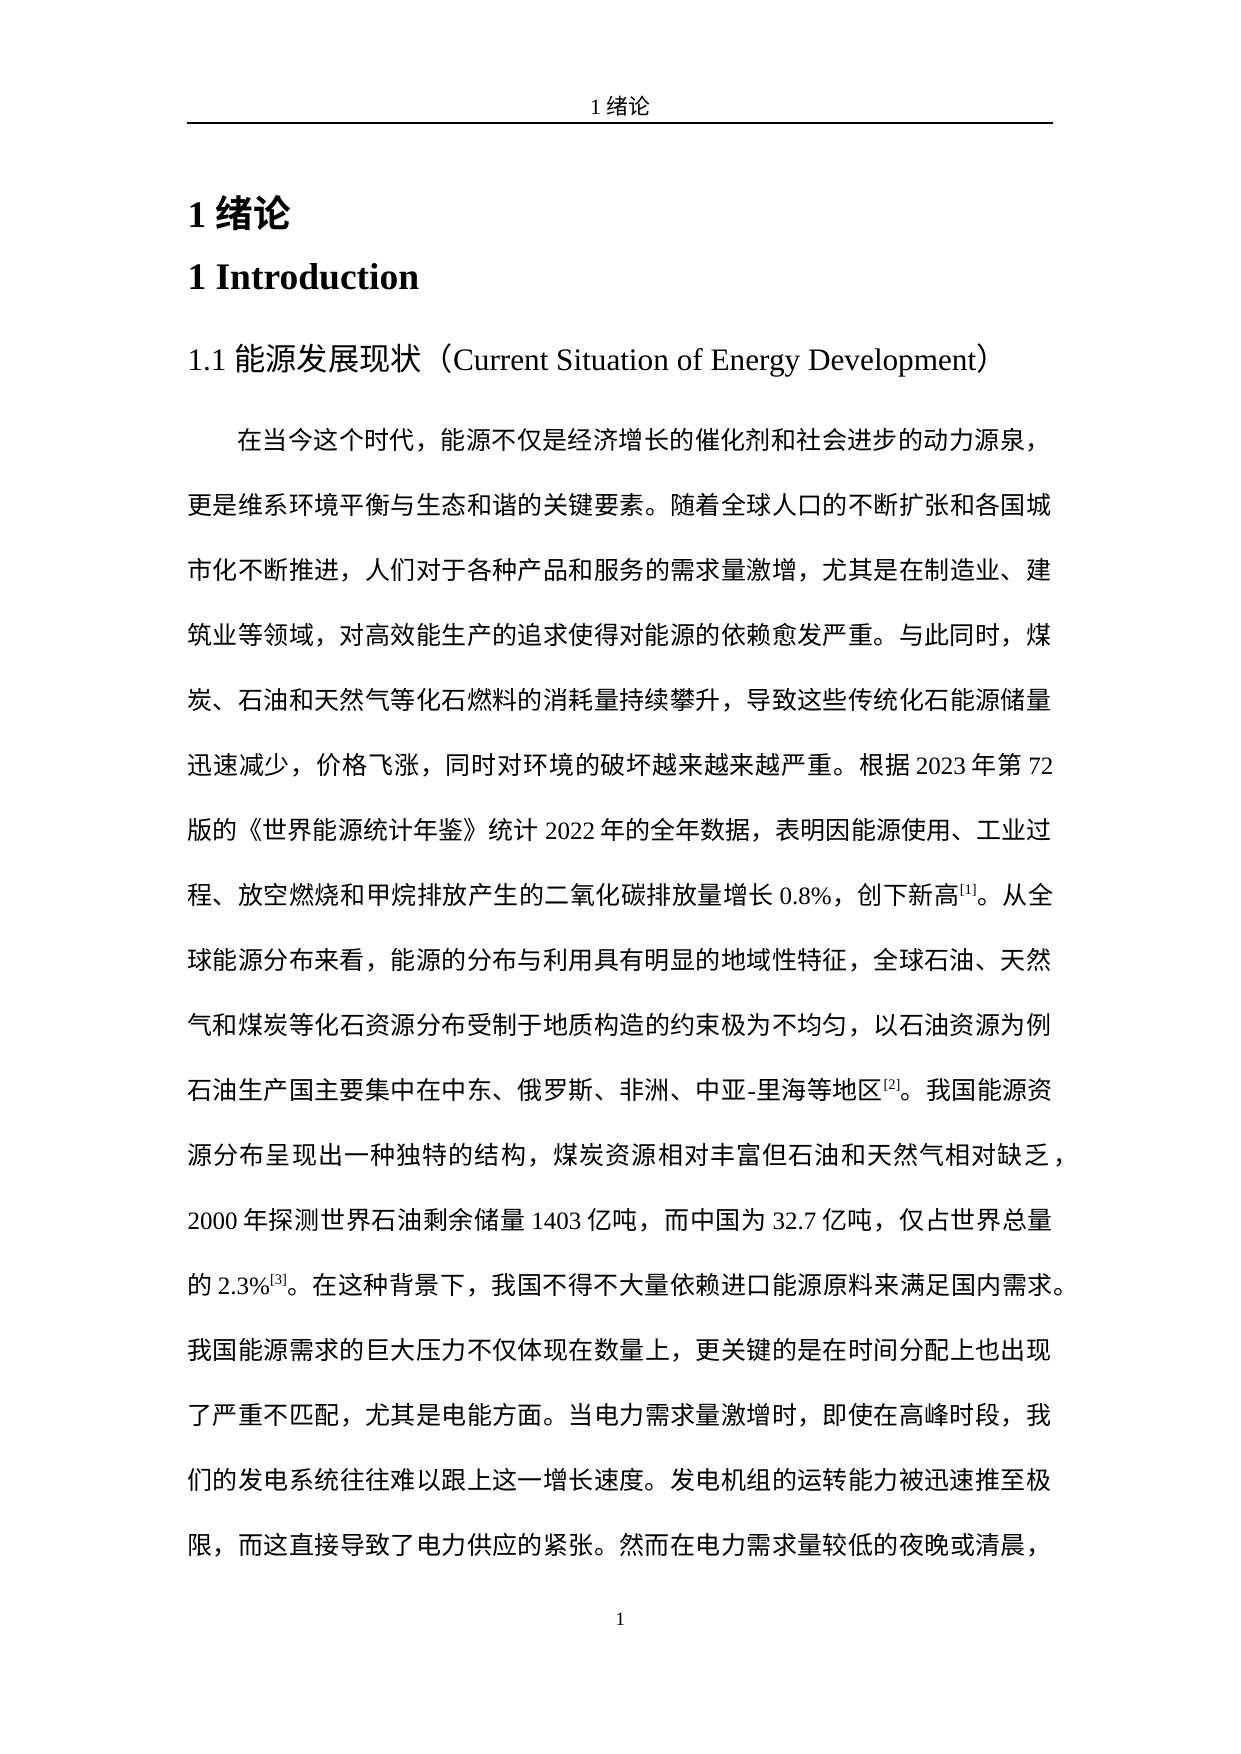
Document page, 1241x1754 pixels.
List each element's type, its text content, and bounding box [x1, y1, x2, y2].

subtitle 能源发展现状（Current Situation of Energy Development） [187, 324, 1053, 389]
subtitle 绪论 [187, 178, 1053, 243]
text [187, 406, 1053, 1576]
text 1 Introduction [187, 243, 1053, 308]
